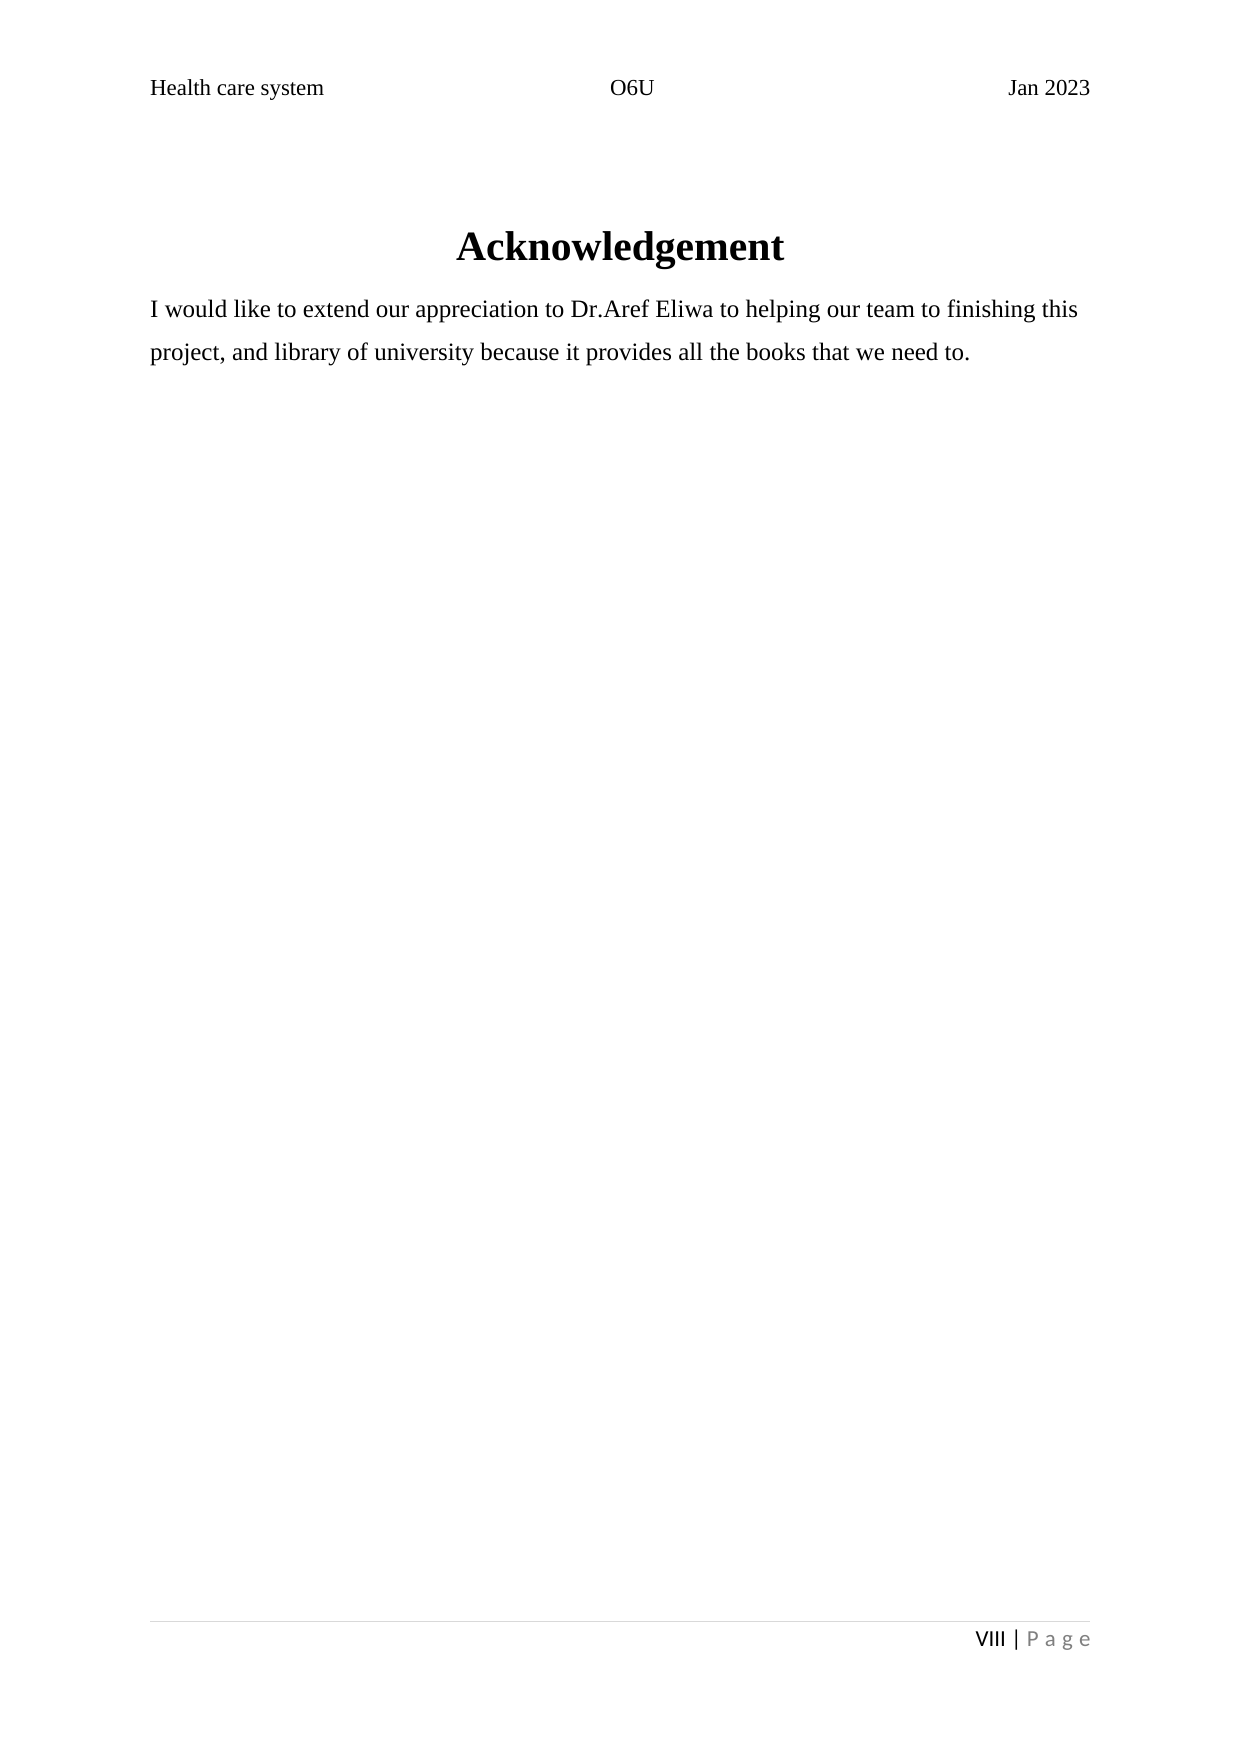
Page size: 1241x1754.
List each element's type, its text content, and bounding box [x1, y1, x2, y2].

text I would like to extend our appreciation to Dr.Aref Eliwa to helping our team to finishing this project, and library of university because it provides all the books that we need to. [150, 294, 1090, 366]
text Acknowledgement [150, 222, 1090, 270]
